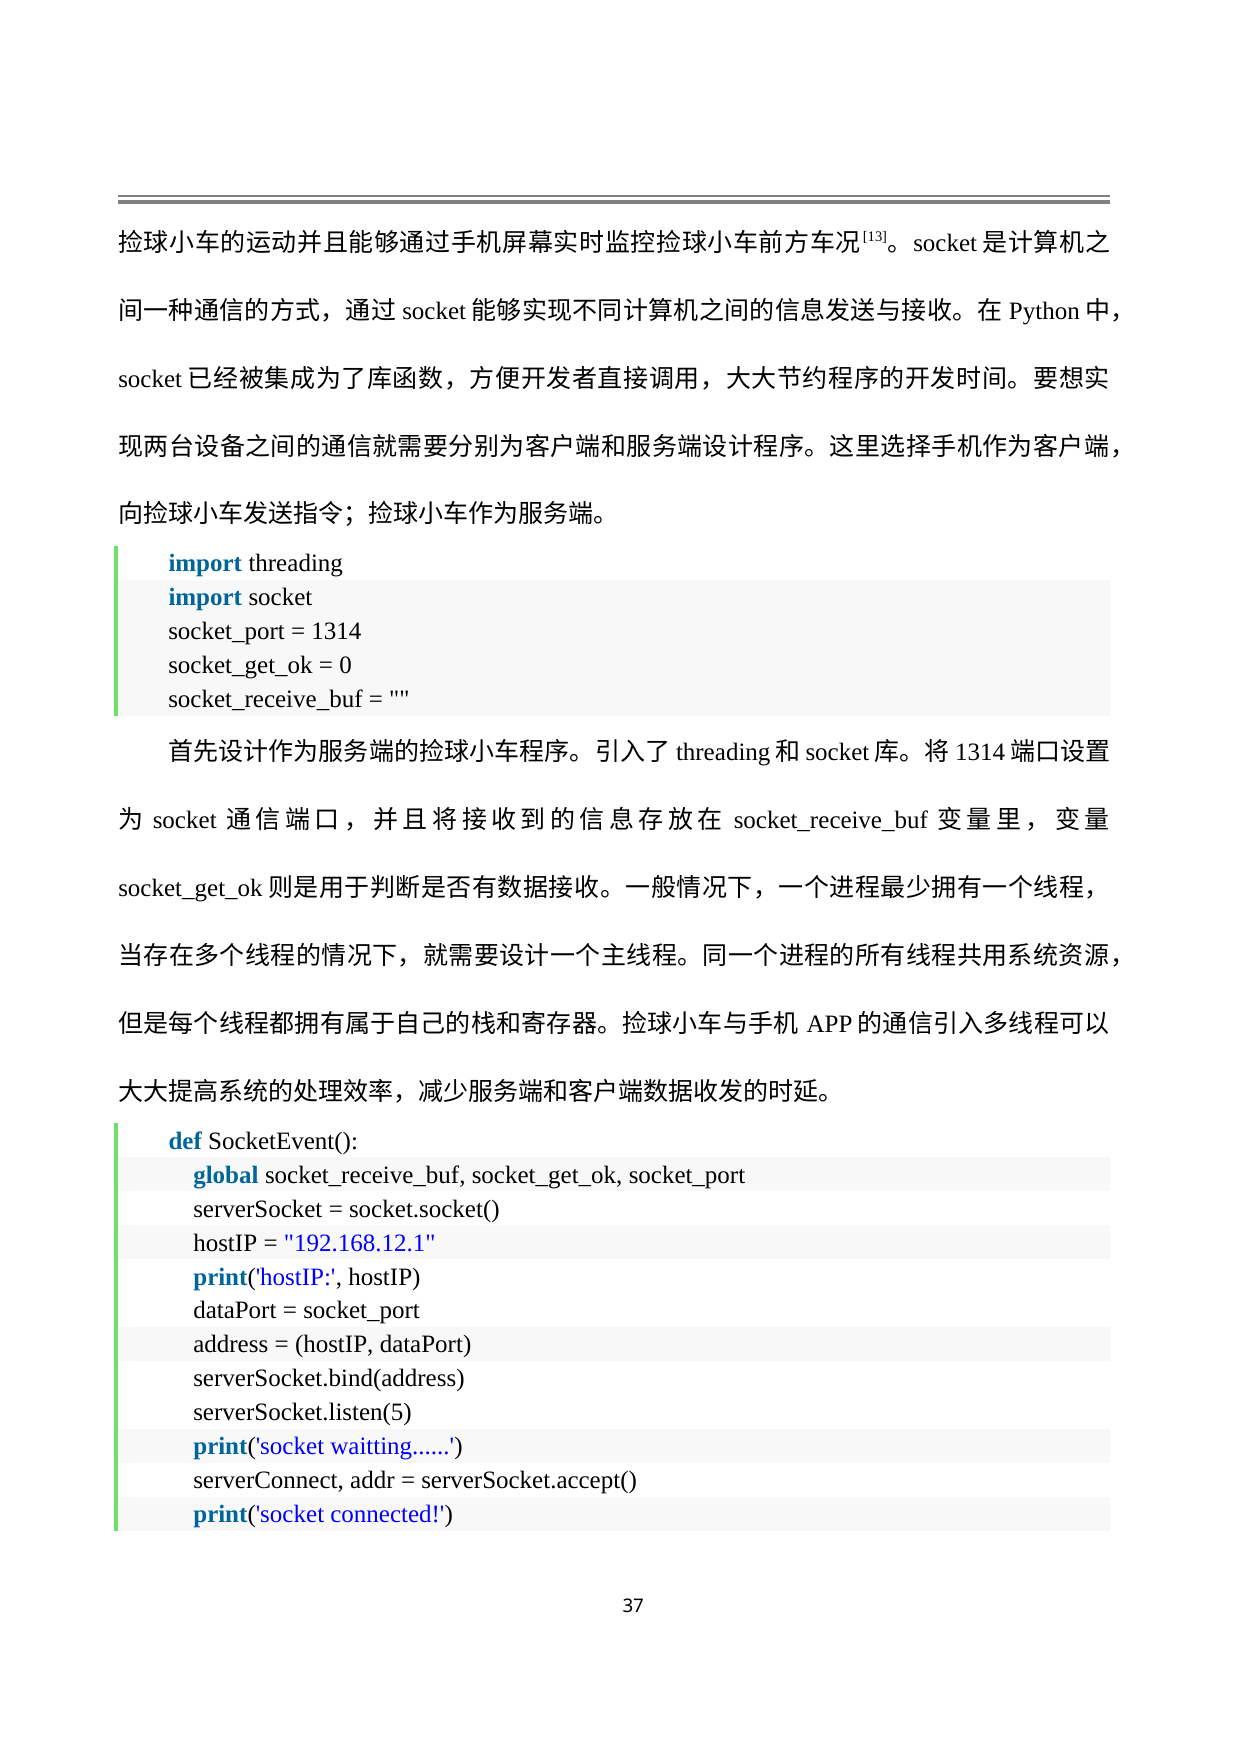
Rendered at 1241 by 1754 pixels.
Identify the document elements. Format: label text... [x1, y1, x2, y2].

text hostIP = "192.168.12.1" [118, 1225, 1110, 1259]
text global socket_receive_buf, socket_get_ok, socket_port [118, 1157, 1110, 1191]
text socket_get_ok = 0 [118, 648, 1110, 682]
text serverSocket = socket.socket() [118, 1191, 1110, 1225]
text serverSocket.bind(address) [118, 1361, 1110, 1395]
text socket_port = 1314 [118, 614, 1110, 648]
text dataPort = socket_port [118, 1293, 1110, 1327]
text 首先设计作为服务端的捡球小车程序。引入了threading和socket库。将1314端口设置为socket通信端口，并且将接收到的信息存放在socket_receive_buf变量里，变量socket_get_ok则是用于判断是否有数据接收。一般情况下，一个进程最少拥有一个线程，当存在多个线程的情况下，就需要设计一个主线程。同一个进程的所有线程共用系统资源，但是每个线程都拥有属于自己的栈和寄存器。捡球小车与手机APP的通信引入多线程可以大大提高系统的处理效率，减少服务端和客户端数据收发的时延。 [118, 716, 1110, 1123]
text print('socket connected!') [118, 1497, 1110, 1531]
text import threading [118, 546, 1110, 580]
text serverConnect, addr = serverSocket.accept() [118, 1463, 1110, 1497]
text print('socket waitting......') [118, 1429, 1110, 1463]
text def SocketEvent(): [118, 1123, 1110, 1157]
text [118, 206, 1110, 546]
text serverSocket.listen(5) [118, 1395, 1110, 1429]
text print('hostIP:', hostIP) [118, 1259, 1110, 1293]
text address = (hostIP, dataPort) [118, 1327, 1110, 1361]
text import socket [118, 580, 1110, 614]
text socket_receive_buf = "" [118, 682, 1110, 716]
